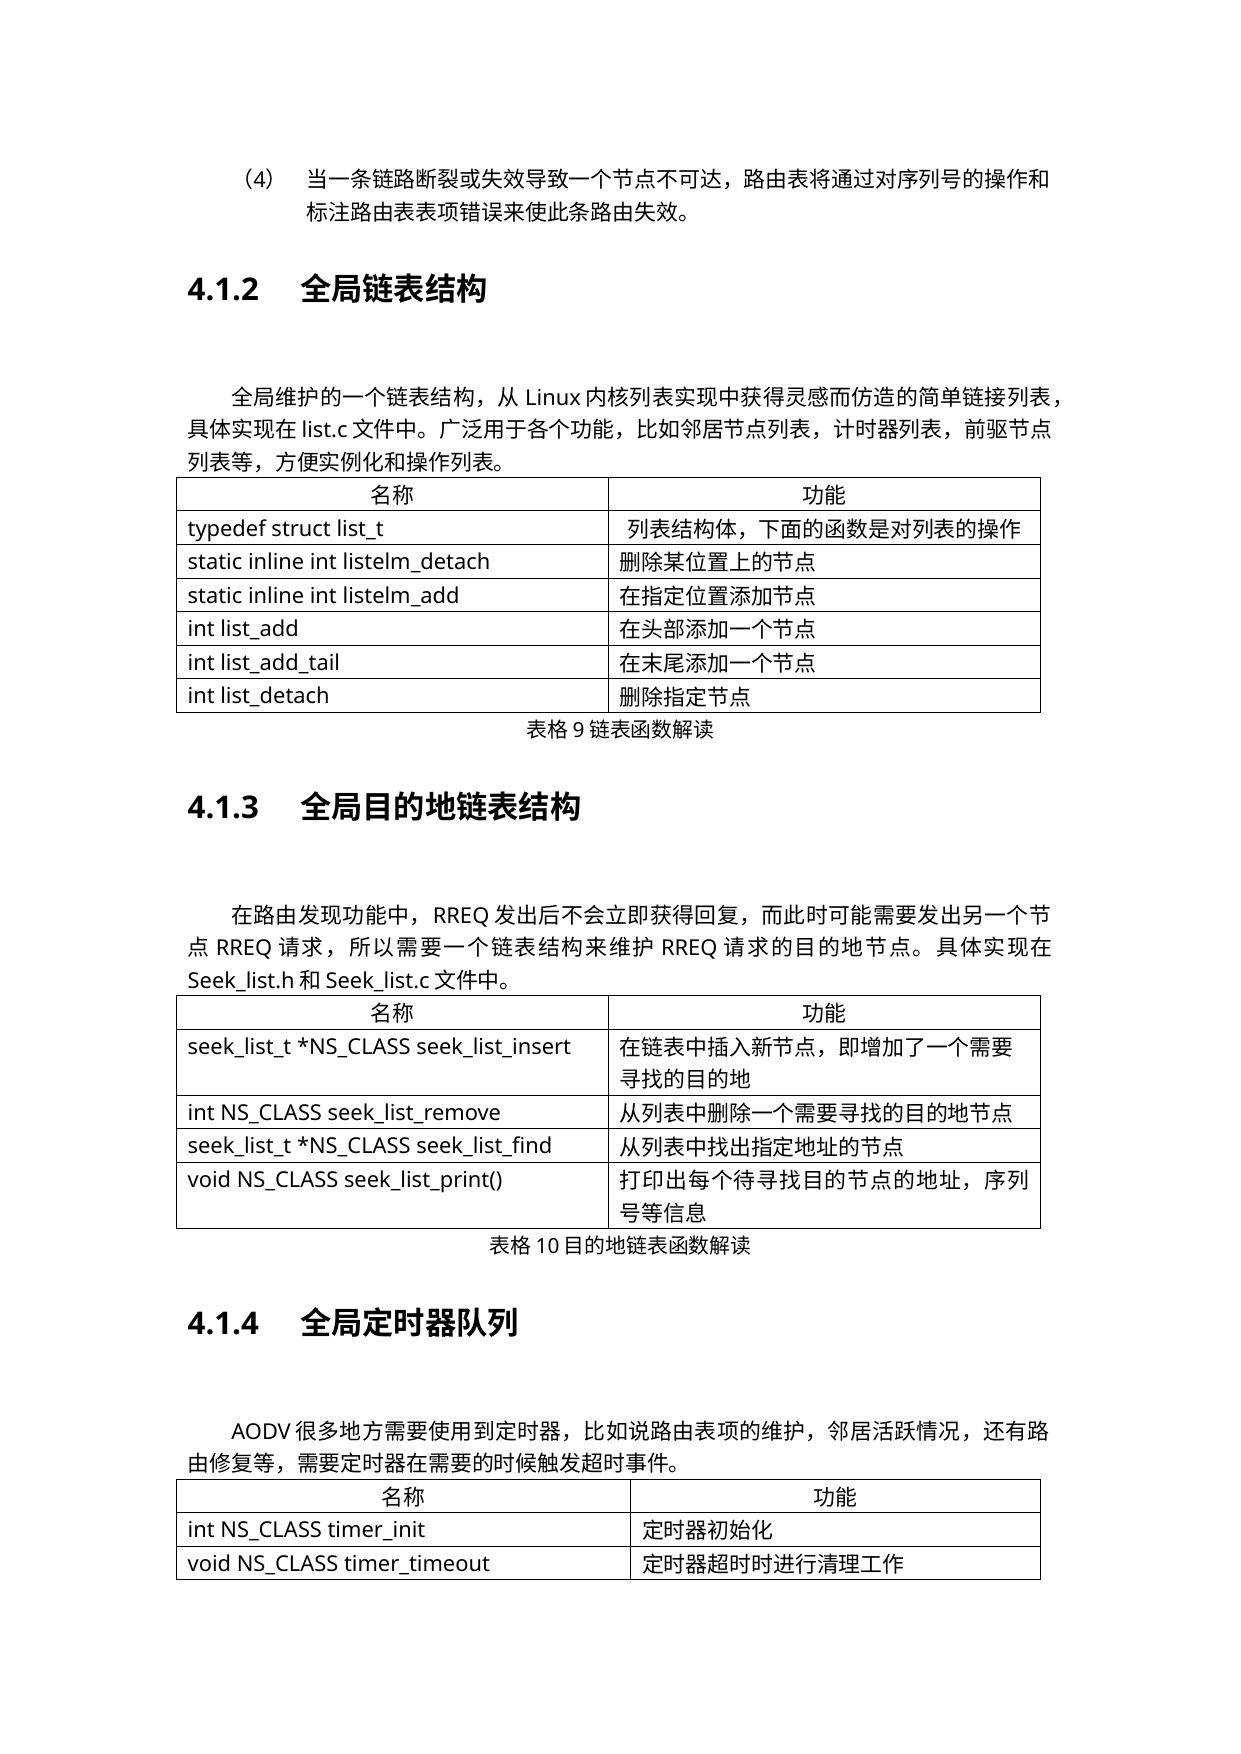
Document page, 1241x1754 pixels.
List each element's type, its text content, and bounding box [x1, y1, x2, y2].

text 表格 10 目的地链表函数解读 [187, 1229, 1053, 1261]
table_cell void NS_CLASS timer_timeout [177, 1547, 630, 1579]
table_cell 定时器超时时进行清理工作 [631, 1547, 1040, 1579]
table_header 功能 [609, 996, 1040, 1028]
table_cell void NS_CLASS seek_list_print() [177, 1163, 608, 1228]
table_cell 打印出每个待寻找目的节点的地址，序列号等信息 [609, 1163, 1040, 1228]
text 在路由发现功能中，RREQ发出后不会立即获得回复，而此时可能需要发出另一个节点RREQ请求，所以需要一个链表结构来维护RREQ请求的目的地节点。具体实现在Seek_list.h和Seek_list.c文件中。 [187, 897, 1053, 995]
table_cell int list_add_tail [177, 646, 608, 678]
table_cell int NS_CLASS seek_list_remove [177, 1096, 608, 1128]
subtitle 全局目的地链表结构 [187, 772, 1053, 837]
table_cell 在头部添加一个节点 [609, 612, 1040, 644]
list 当一条链路断裂或失效导致一个节点不可达，路由表将通过对序列号的操作和标注路由表表项错误来使此条路由失效。 [231, 162, 1053, 227]
text 全局维护的一个链表结构，从Linux内核列表实现中获得灵感而仿造的简单链接列表，具体实现在list.c文件中。广泛用于各个功能，比如邻居节点列表，计时器列表，前驱节点列表等，方便实例化和操作列表。 [187, 379, 1053, 477]
text AODV很多地方需要使用到定时器，比如说路由表项的维护，邻居活跃情况，还有路由修复等，需要定时器在需要的时候触发超时事件。 [187, 1413, 1053, 1478]
table_cell int list_detach [177, 679, 608, 712]
table_cell 删除指定节点 [609, 679, 1040, 712]
table_cell int NS_CLASS timer_init [177, 1513, 630, 1546]
table_header 名称 [177, 1480, 630, 1512]
subtitle 全局链表结构 [187, 254, 1053, 319]
table_header 名称 [177, 996, 608, 1028]
table_cell seek_list_t *NS_CLASS seek_list_insert [177, 1030, 608, 1094]
table_cell 从列表中找出指定地址的节点 [609, 1129, 1040, 1162]
table_header 功能 [609, 478, 1040, 510]
table_cell 删除某位置上的节点 [609, 545, 1040, 577]
table_cell 定时器初始化 [631, 1513, 1040, 1546]
table_cell 列表结构体，下面的函数是对列表的操作 [609, 511, 1040, 544]
table_cell seek_list_t *NS_CLASS seek_list_find [177, 1129, 608, 1162]
table_cell typedef struct list_t [177, 511, 608, 544]
table_header 功能 [631, 1480, 1040, 1512]
table_cell 在末尾添加一个节点 [609, 646, 1040, 678]
table_cell 在链表中插入新节点，即增加了一个需要 寻找的目的地 [609, 1030, 1040, 1094]
table_header 名称 [177, 478, 608, 510]
table_cell 在指定位置添加节点 [609, 579, 1040, 611]
text 表格 9 链表函数解读 [187, 713, 1053, 745]
table_cell 从列表中删除一个需要寻找的目的地节点 [609, 1096, 1040, 1128]
subtitle 全局定时器队列 [187, 1288, 1053, 1353]
table_cell static inline int listelm_add [177, 579, 608, 611]
table_cell int list_add [177, 612, 608, 644]
table_cell static inline int listelm_detach [177, 545, 608, 577]
